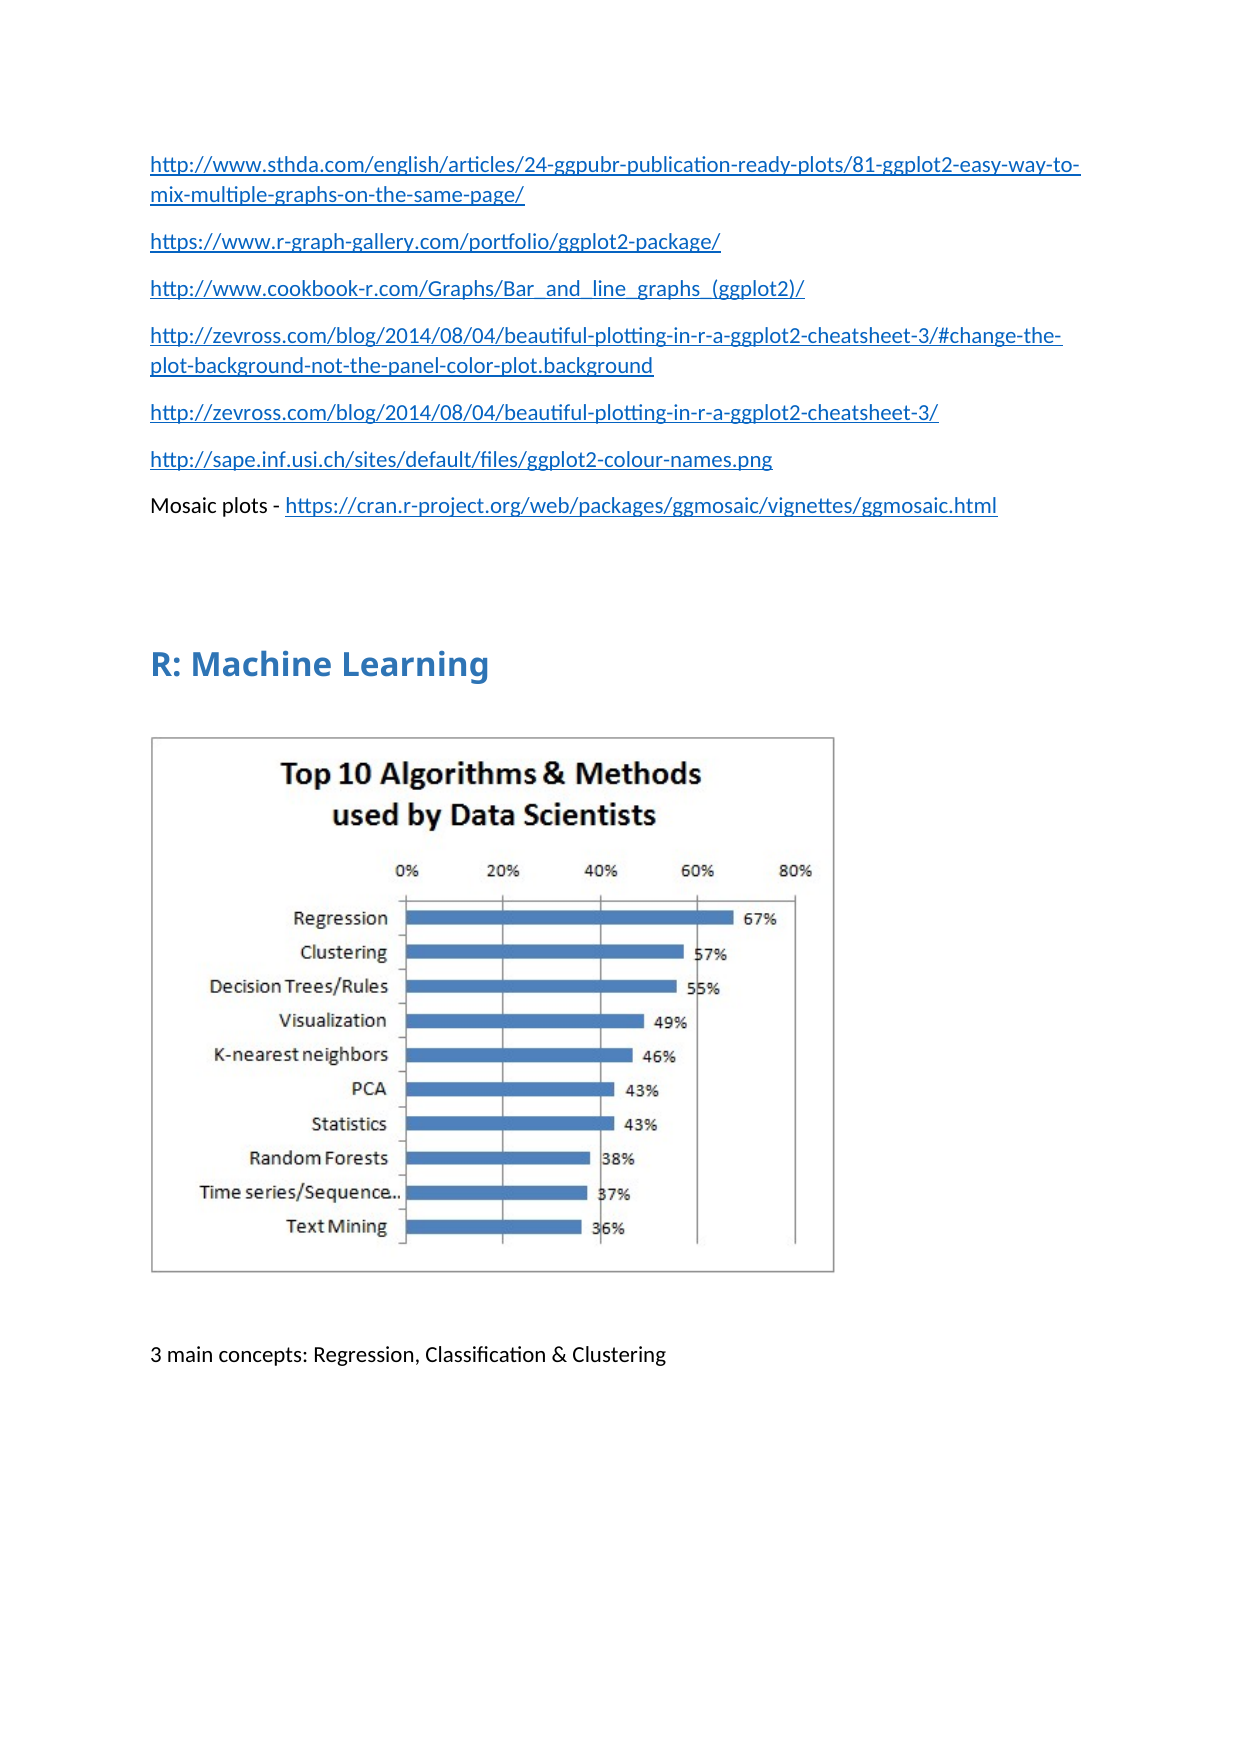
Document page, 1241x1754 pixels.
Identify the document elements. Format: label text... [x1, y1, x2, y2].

text http://www.sthda.com/english/articles/24-ggpubr-publication-ready-plots/81-ggplot2-easy-way-to-mix-multiple-graphs-on-the-same-page/ [150, 150, 1090, 208]
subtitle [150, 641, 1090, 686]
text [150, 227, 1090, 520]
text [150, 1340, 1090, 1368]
picture [150, 736, 836, 1274]
